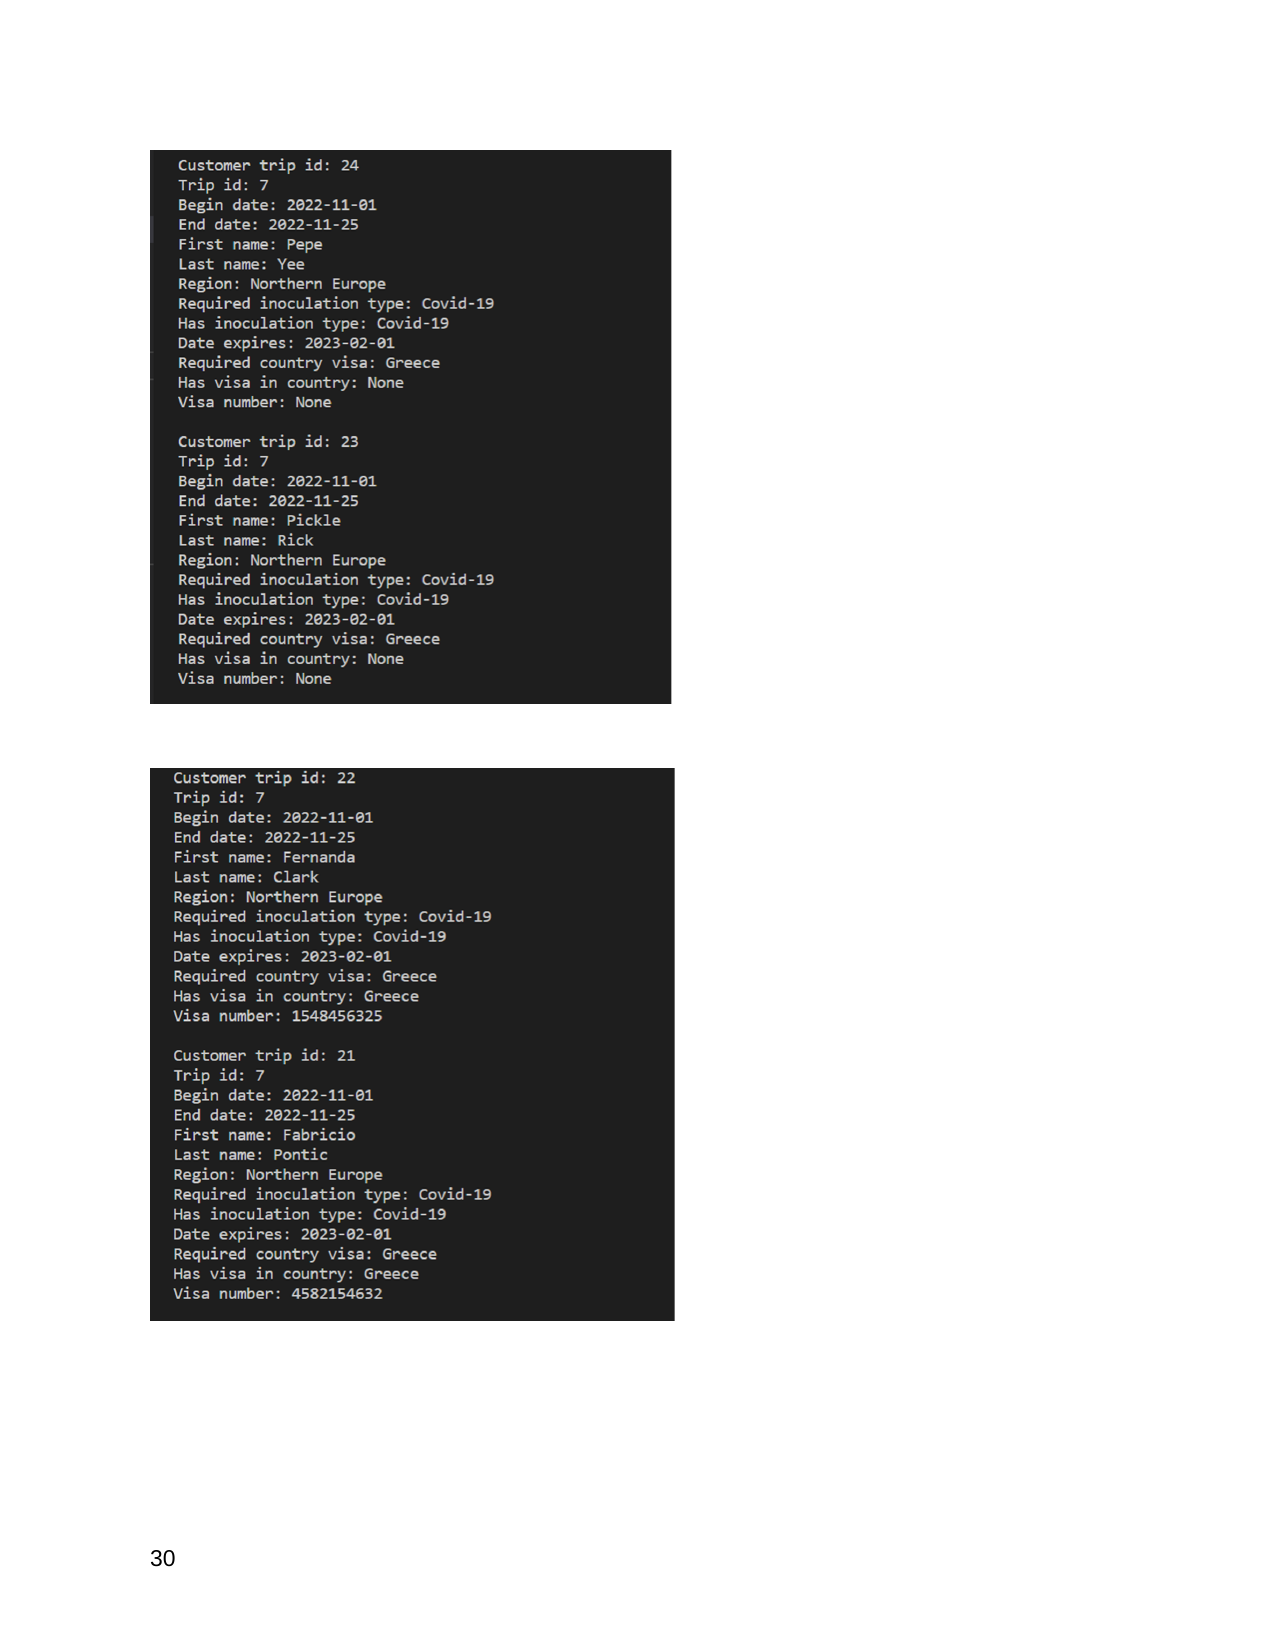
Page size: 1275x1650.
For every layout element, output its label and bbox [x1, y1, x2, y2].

picture [150, 150, 672, 704]
picture [150, 768, 675, 1321]
